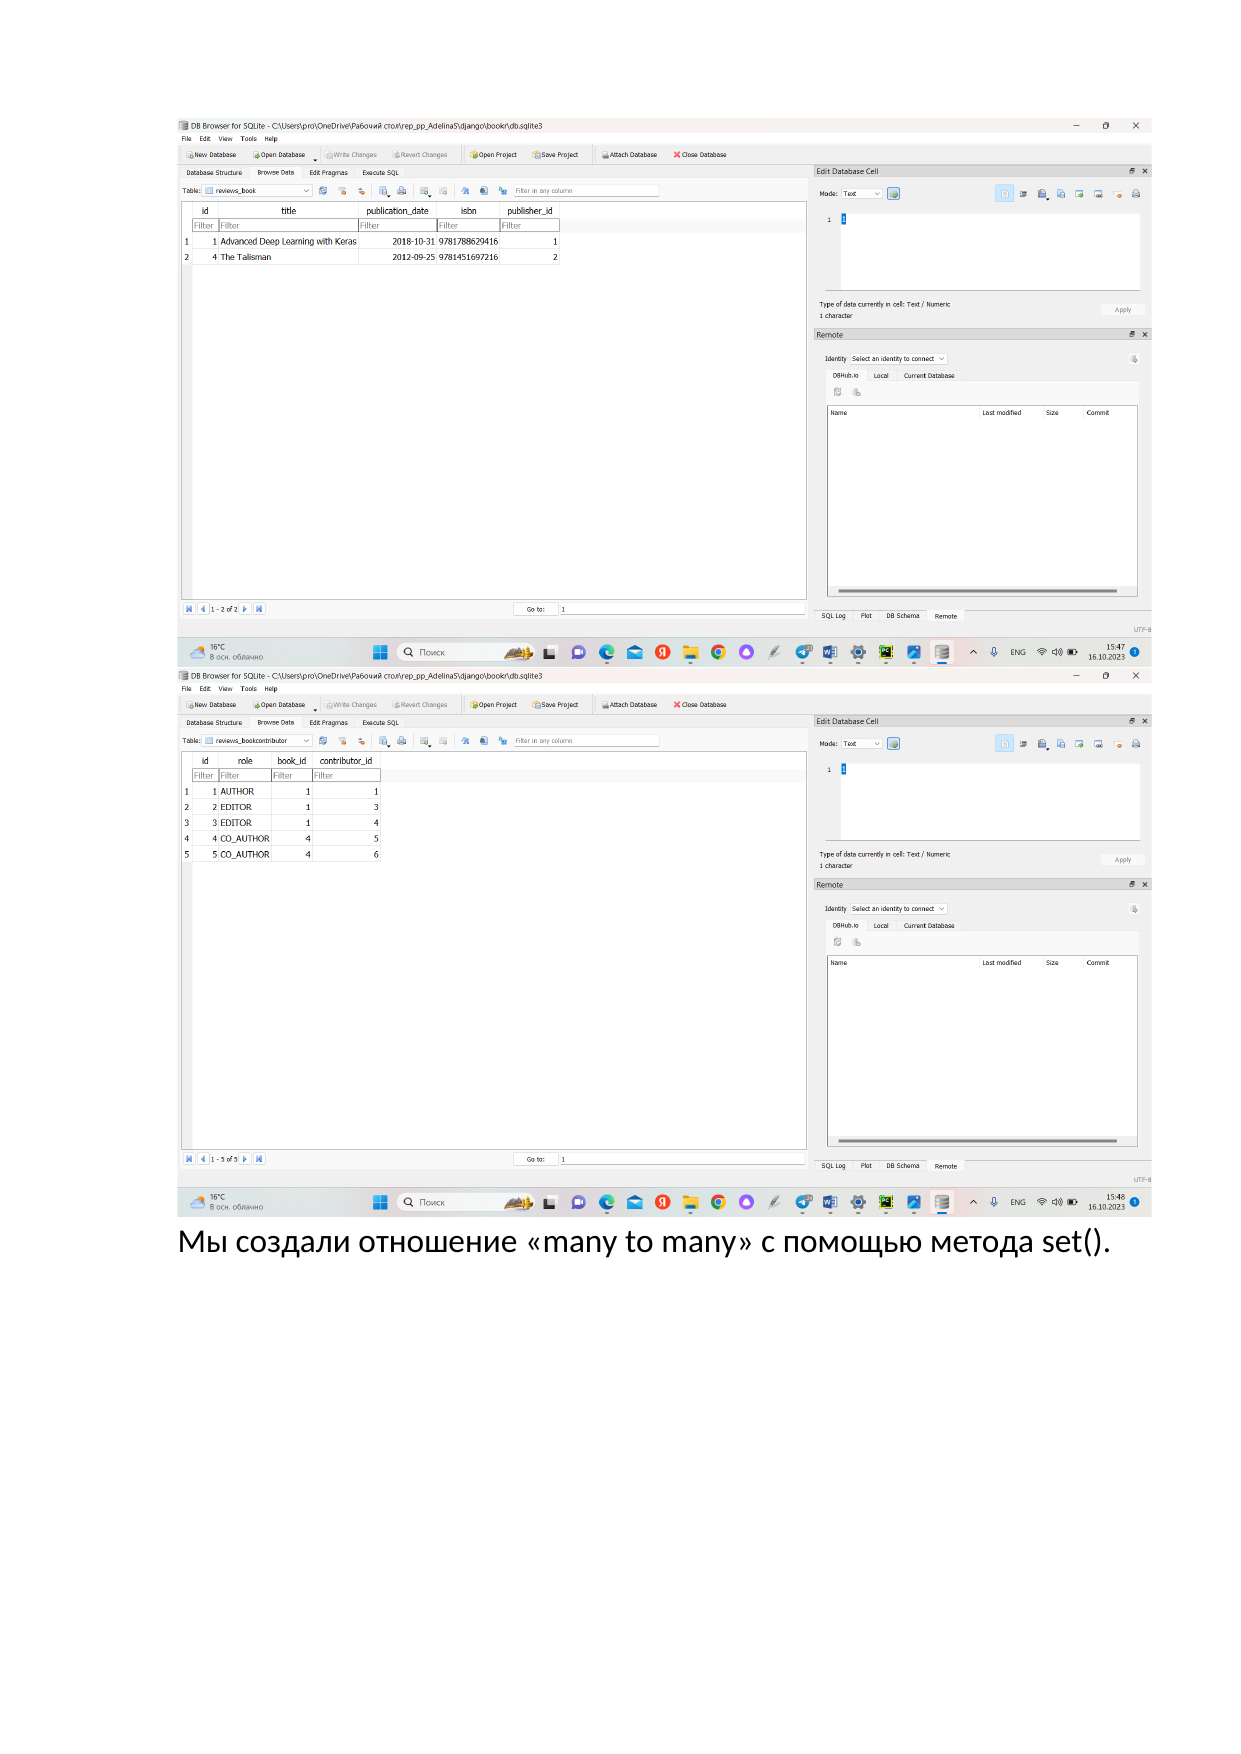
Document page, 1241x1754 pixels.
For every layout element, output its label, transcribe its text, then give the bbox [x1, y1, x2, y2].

picture [177, 668, 1152, 1217]
picture [177, 118, 1152, 667]
text Использование методов create() и set() для отношений «many to many»Мы создали отношение «many to many» с помощью метода set(). [177, 1217, 1152, 1261]
